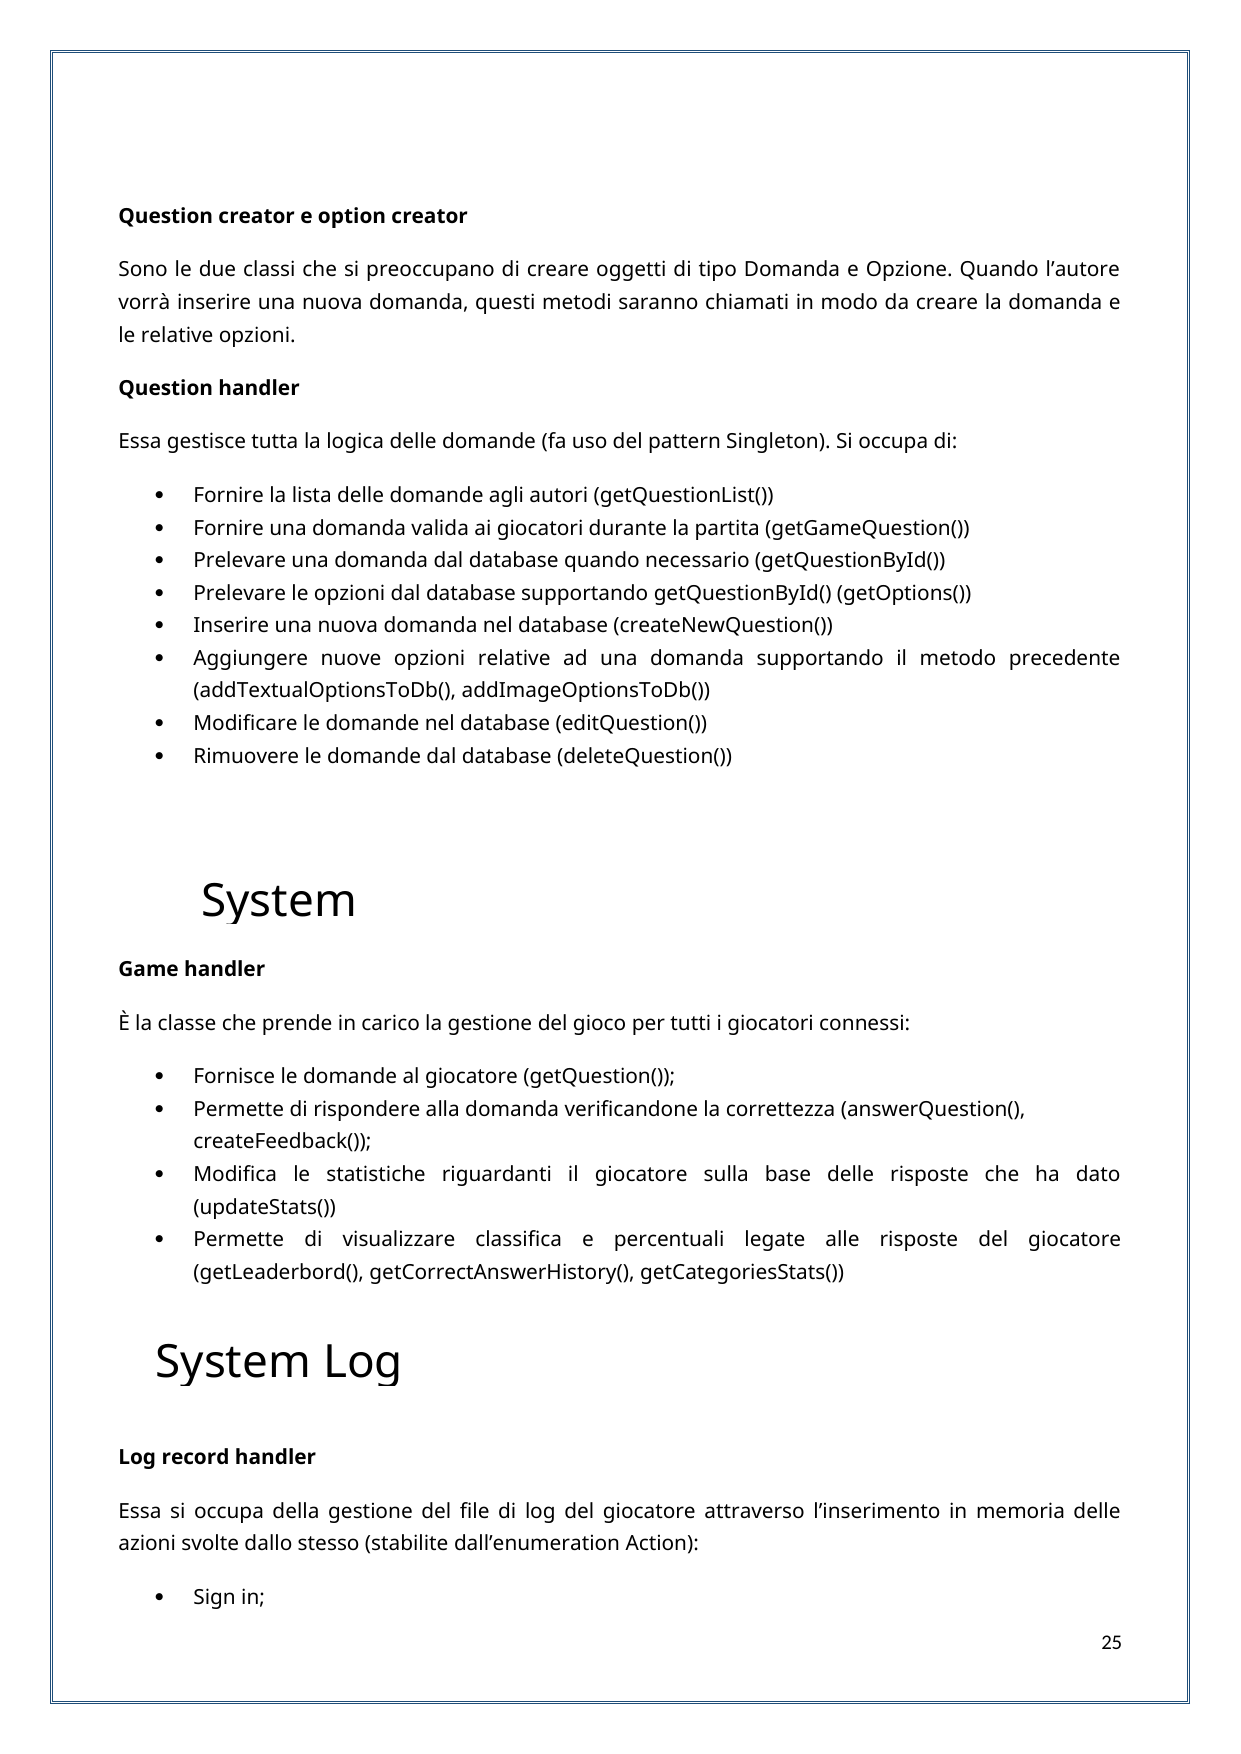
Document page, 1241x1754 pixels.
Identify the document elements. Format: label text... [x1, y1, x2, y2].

text Log record handler [118, 1442, 1122, 1471]
text Essa si occupa della gestione del file di log del giocatore attraverso l’inserimento in memoria delle azioni svolte dallo stesso (stabilite dall’enumeration Action): [118, 1496, 1122, 1557]
text Game handler [118, 954, 1122, 983]
list Aggiungere nuove opzioni relative ad una domanda supportando il metodo precedente (addTextualOptionsToDb(), addImageOptionsToDb()) [156, 643, 1122, 704]
text Essa gestisce tutta la logica delle domande (fa uso del pattern Singleton). Si occupa di: [118, 427, 1122, 455]
list Fornisce le domande al giocatore (getQuestion()); [156, 1061, 1122, 1090]
list Prelevare una domanda dal database quando necessario (getQuestionById()) [156, 545, 1122, 574]
list Sign in; [156, 1582, 1122, 1610]
text Question handler [118, 373, 1122, 402]
list Modificare le domande nel database (editQuestion()) [156, 708, 1122, 737]
text È la classe che prende in carico la gestione del gioco per tutti i giocatori connessi: [118, 1008, 1122, 1036]
text Sono le due classi che si preoccupano di creare oggetti di tipo Domanda e Opzione. Quando l’autore vorrà inserire una nuova domanda, questi metodi saranno chiamati in modo da creare la domanda e le relative opzioni. [118, 254, 1122, 348]
list Fornire la lista delle domande agli autori (getQuestionList()) [156, 480, 1122, 508]
list Prelevare le opzioni dal database supportando getQuestionById() (getOptions()) [156, 578, 1122, 606]
list Inserire una nuova domanda nel database (createNewQuestion()) [156, 610, 1122, 639]
list Permette di rispondere alla domanda verificandone la correttezza (answerQuestion(), createFeedback()); [156, 1094, 1122, 1155]
list Rimuovere le domande dal database (deleteQuestion()) [156, 741, 1122, 769]
list Permette di visualizzare classifica e percentuali legate alle risposte del giocatore (getLeaderbord(), getCorrectAnswerHistory(), getCategoriesStats()) [156, 1224, 1122, 1286]
list Fornire una domanda valida ai giocatori durante la partita (getGameQuestion()) [156, 513, 1122, 541]
list Modifica le statistiche riguardanti il giocatore sulla base delle risposte che ha dato (updateStats()) [156, 1159, 1122, 1220]
text Question creator e option creator [118, 201, 1122, 229]
